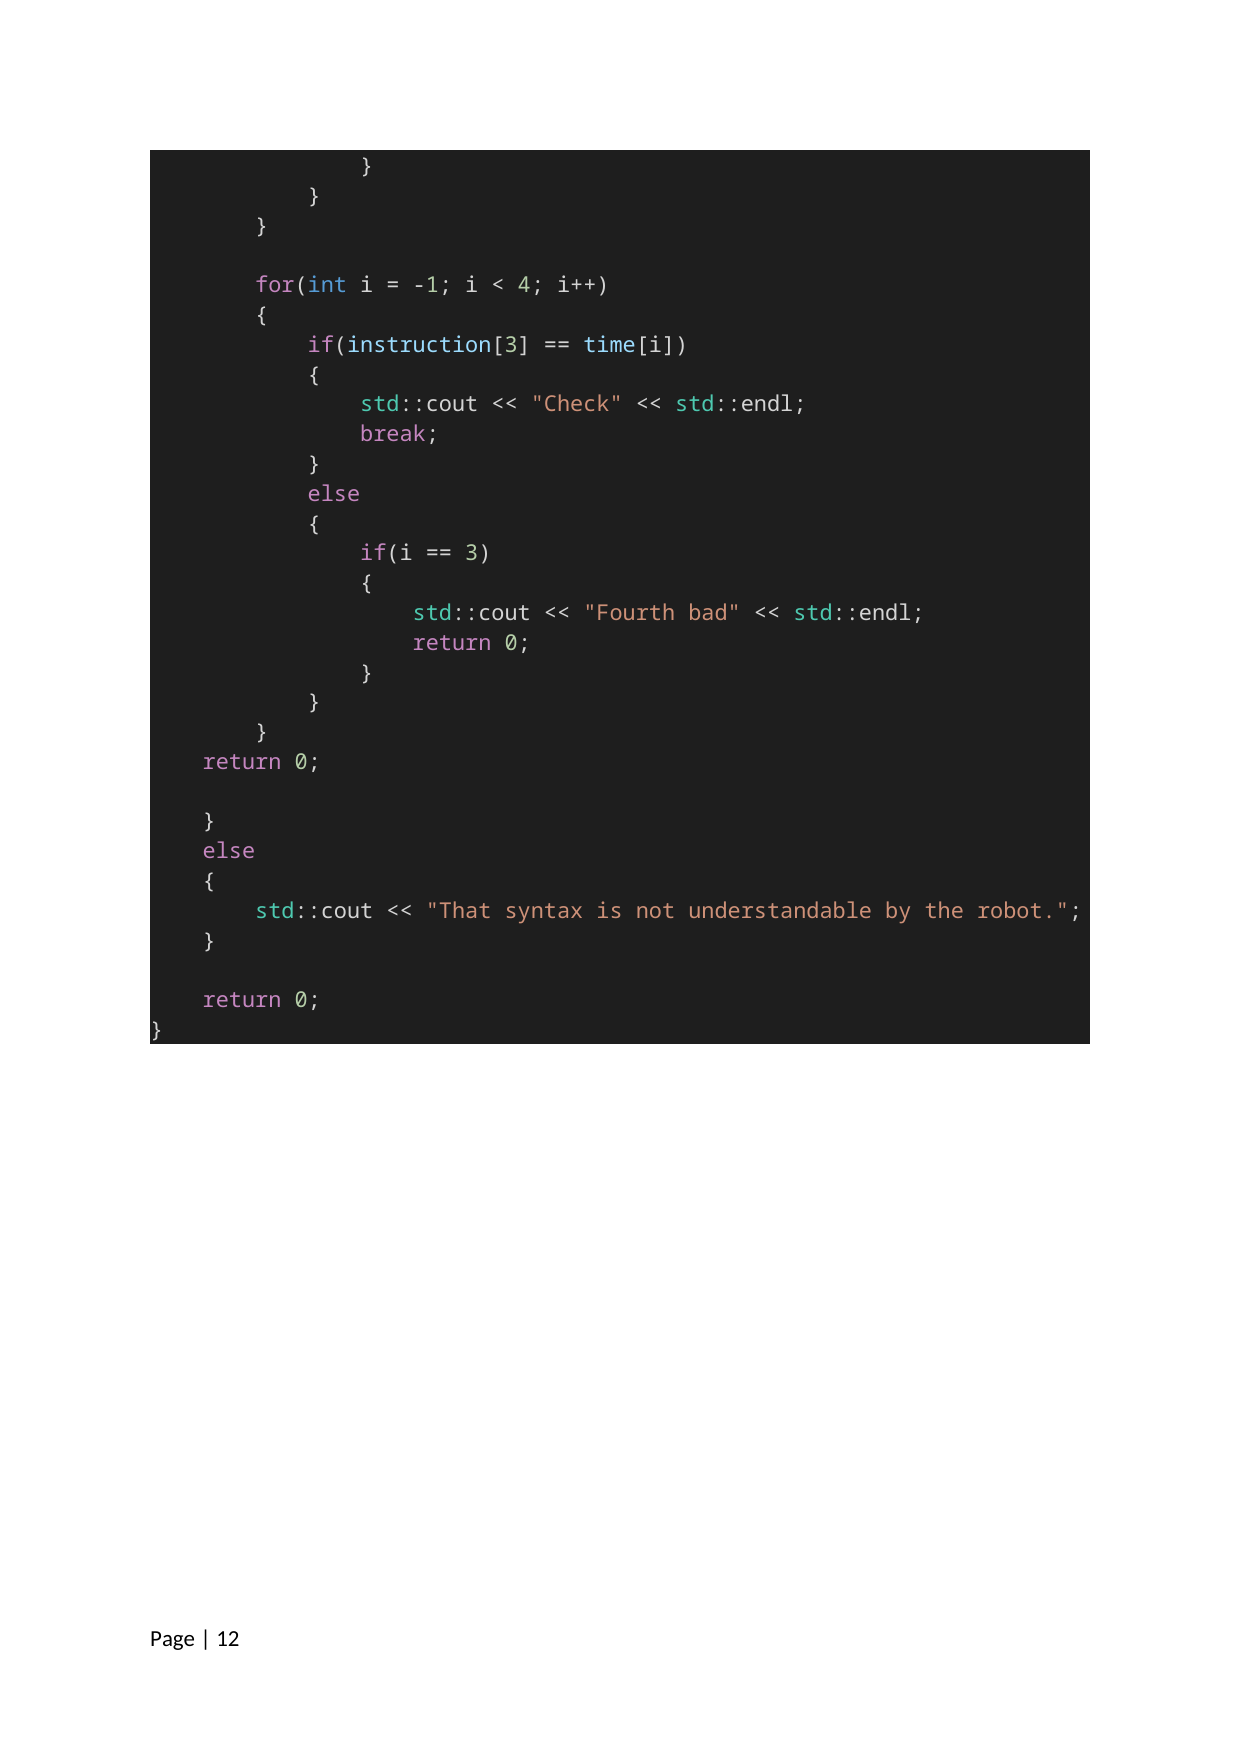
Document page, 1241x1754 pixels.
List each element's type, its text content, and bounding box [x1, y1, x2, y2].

text } [150, 716, 1090, 746]
text { [150, 507, 1090, 537]
text { [150, 567, 1090, 597]
text { [150, 299, 1090, 329]
text } [150, 686, 1090, 716]
text { [150, 358, 1090, 388]
text } [150, 448, 1090, 478]
text std::cout << "That syntax is not understandable by the robot."; [150, 895, 1090, 924]
text return 0; [150, 984, 1090, 1014]
text return 0; [150, 627, 1090, 656]
text } [150, 150, 1090, 180]
text } [150, 180, 1090, 209]
text std::cout << "Check" << std::endl; [150, 388, 1090, 418]
text } [150, 924, 1090, 954]
text } [150, 656, 1090, 686]
text } [150, 805, 1090, 835]
text } [150, 1014, 1090, 1044]
text return 0; [150, 746, 1090, 776]
text else [150, 835, 1090, 865]
text else [150, 478, 1090, 507]
text break; [150, 418, 1090, 448]
text if(instruction[3] == time[i]) [150, 329, 1090, 358]
text } [150, 209, 1090, 239]
text { [150, 865, 1090, 895]
text std::cout << "Fourth bad" << std::endl; [150, 597, 1090, 627]
text for(int i = -1; i < 4; i++) [150, 269, 1090, 299]
text if(i == 3) [150, 537, 1090, 567]
